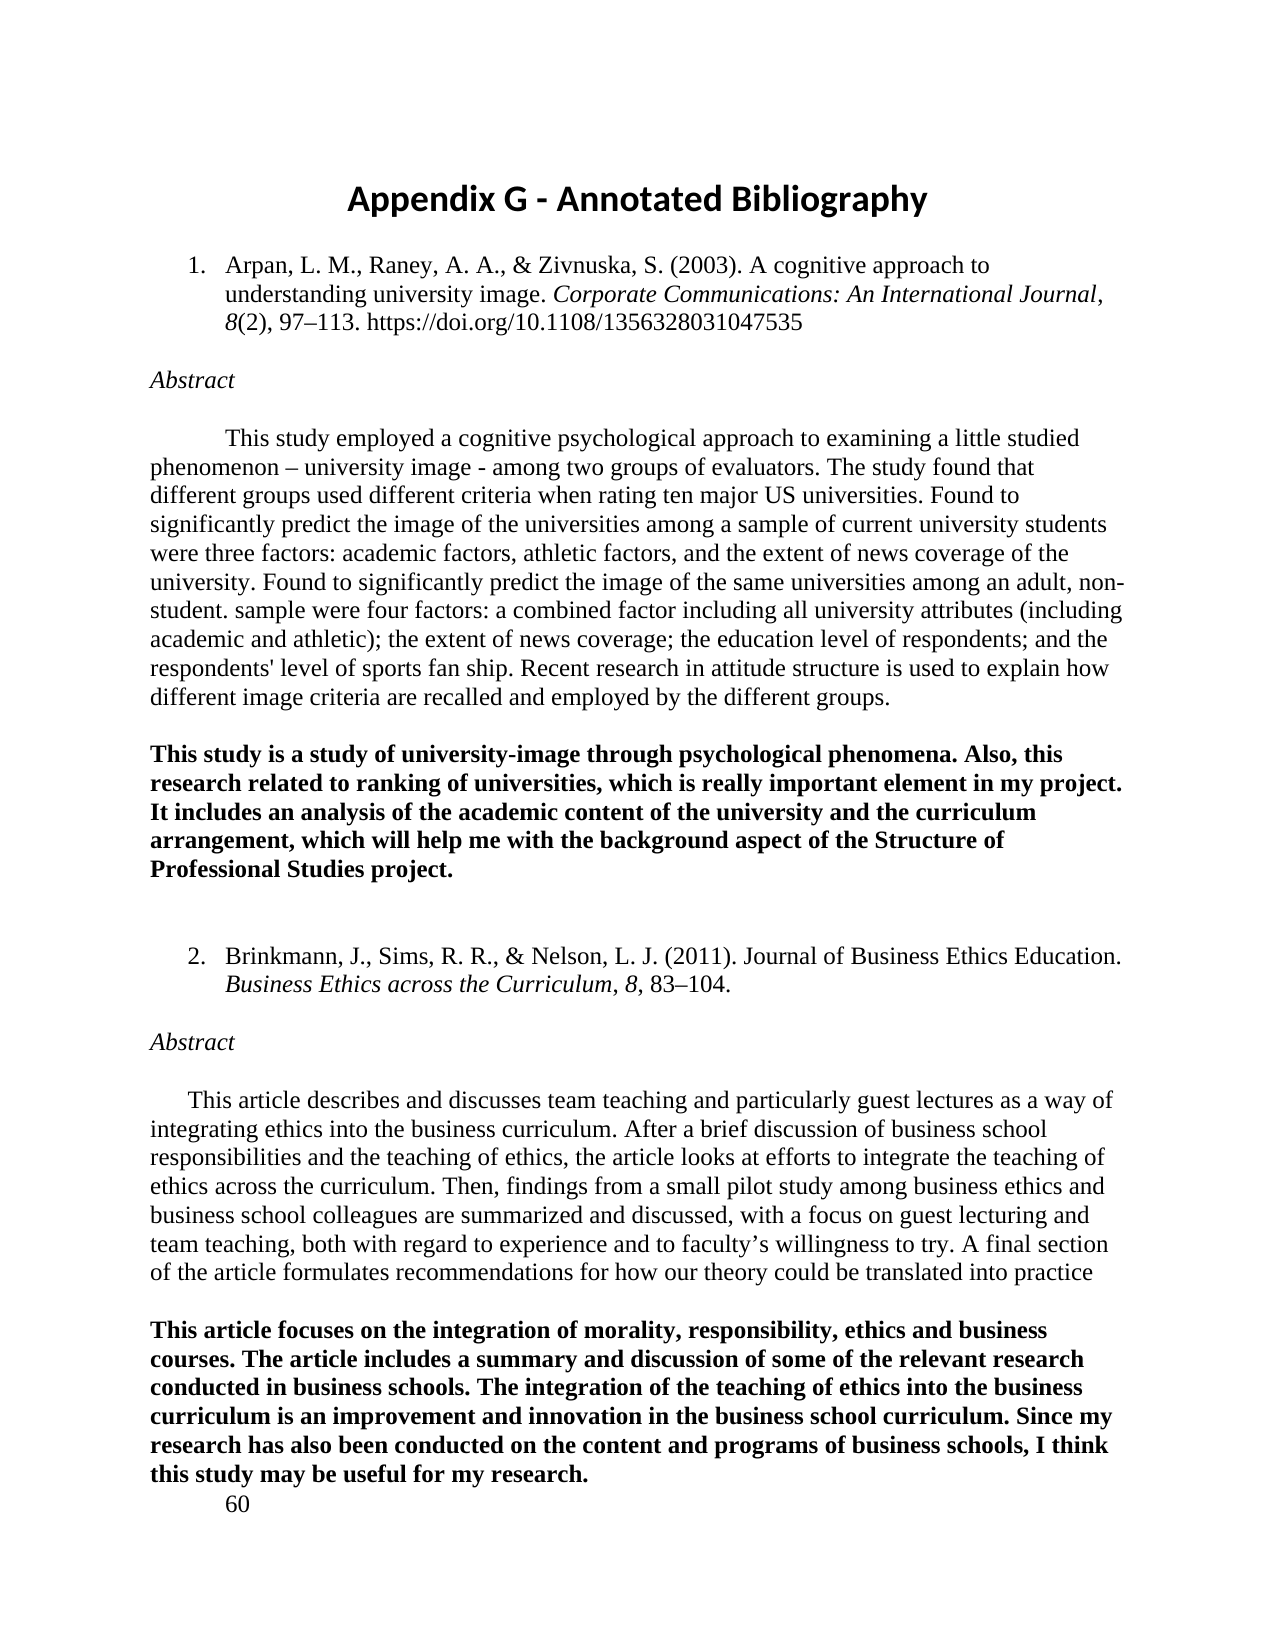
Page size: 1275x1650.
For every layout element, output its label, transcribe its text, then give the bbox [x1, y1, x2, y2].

text This article describes and discusses team teaching and particularly guest lectures as a way of integrating ethics into the business curriculum. After a brief discussion of business school responsibilities and the teaching of ethics, the article looks at efforts to integrate the teaching of ethics across the curriculum. Then, findings from a small pilot study among business ethics and business school colleagues are summarized and discussed, with a focus on guest lecturing and team teaching, both with regard to experience and to faculty’s willingness to try. A final section of the article formulates recommendations for how our theory could be translated into practice [150, 1085, 1125, 1286]
text This study is a study of university-image through psychological phenomena. Also, this research related to ranking of universities, which is really important element in my project. It includes an analysis of the academic content of the university and the curriculum arrangement, which will help me with the background aspect of the Structure of Professional Studies project. [150, 739, 1125, 883]
text This study employed a cognitive psychological approach to examining a little studied phenomenon – university image - among two groups of evaluators. The study found that different groups used different criteria when rating ten major US universities. Found to significantly predict the image of the universities among a sample of current university students were three factors: academic factors, athletic factors, and the extent of news coverage of the university. Found to significantly predict the image of the same universities among an adult, non-student. sample were four factors: a combined factor including all university attributes (including academic and athletic); the extent of news coverage; the education level of respondents; and the respondents' level of sports fan ship. Recent research in attitude structure is used to explain how different image criteria are recalled and employed by the different groups. [150, 423, 1125, 710]
text Abstract [150, 1027, 1125, 1056]
text This article focuses on the integration of morality, responsibility, ethics and business courses. The article includes a summary and discussion of some of the relevant research conducted in business schools. The integration of the teaching of ethics into the business curriculum is an improvement and innovation in the business school curriculum. Since my research has also been conducted on the content and programs of business schools, I think this study may be useful for my research. [150, 1315, 1125, 1487]
list Brinkmann, J., Sims, R. R., & Nelson, L. J. (2011). Journal of Business Ethics Education. Business Ethics across the Curriculum, 8, 83–104. [187, 941, 1125, 998]
list Arpan, L. M., Raney, A. A., & Zivnuska, S. (2003). A cognitive approach to understanding university image. Corporate Communications: An International Journal, 8(2), 97–113. https://doi.org/10.1108/1356328031047535 [187, 250, 1125, 336]
text Abstract [150, 365, 1125, 394]
subtitle Appendix G - Annotated Bibliography [150, 175, 1125, 221]
